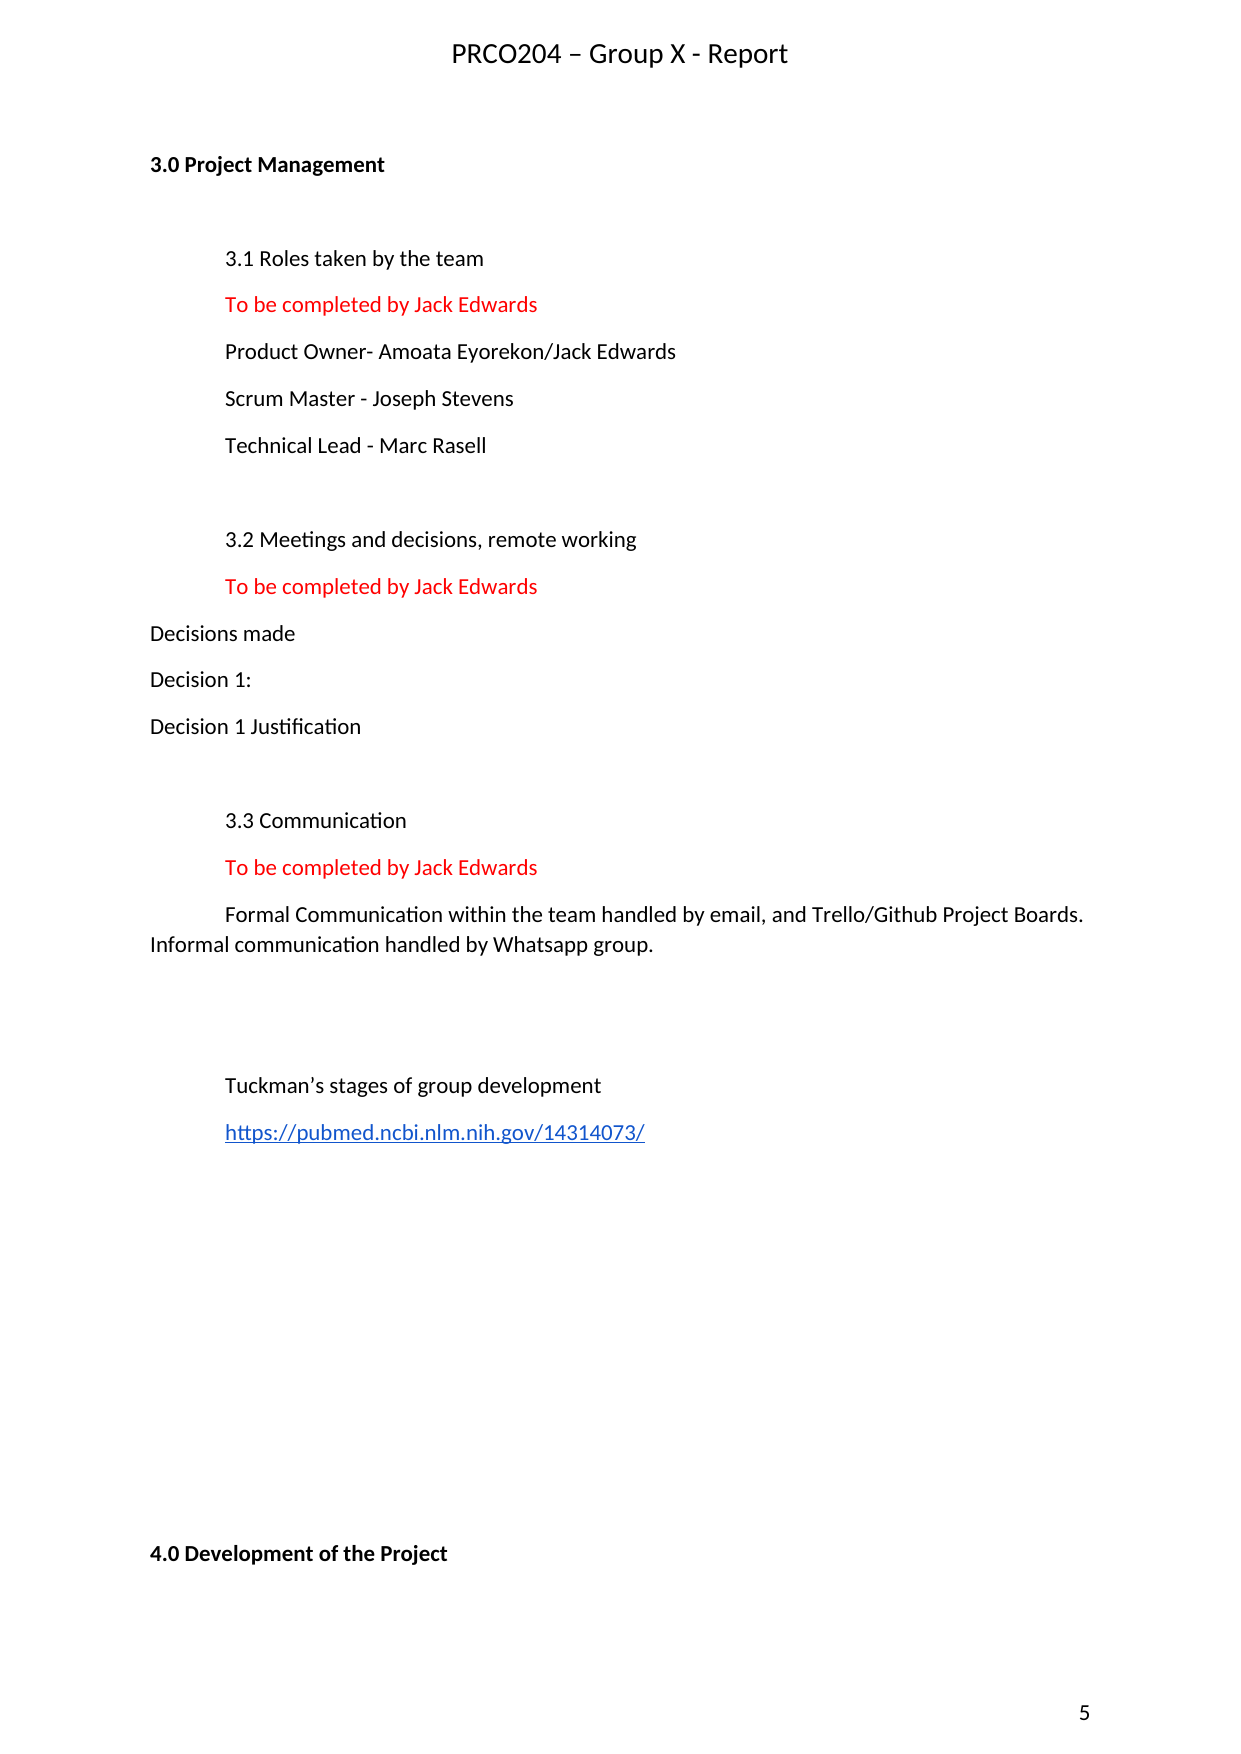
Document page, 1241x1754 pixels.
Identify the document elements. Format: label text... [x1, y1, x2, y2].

text 4.0 Development of the Project [150, 1539, 1090, 1568]
text Decision 1: [150, 666, 1090, 694]
text Decision 1 Justification [150, 712, 1090, 741]
text Decisions made [150, 619, 1090, 647]
text Product Owner- Amoata Eyorekon/Jack Edwards [150, 337, 1090, 366]
text Tuckman’s stages of group development [150, 1071, 1090, 1099]
text Technical Lead - Marc Rasell [150, 431, 1090, 459]
text 3.2 Meetings and decisions, remote working [150, 525, 1090, 553]
text 3.1 Roles taken by the team [150, 244, 1090, 272]
text 3.0 Project Management [150, 150, 1090, 178]
text Formal Communication within the team handled by email, and Trello/Github Project Boards. Informal communication handled by Whatsapp group. [150, 900, 1090, 958]
text https://pubmed.ncbi.nlm.nih.gov/14314073/ [150, 1118, 1090, 1146]
text Scrum Master - Joseph Stevens [150, 384, 1090, 412]
text To be completed by Jack Edwards [150, 572, 1090, 600]
text 3.3 Communication [150, 806, 1090, 834]
text To be completed by Jack Edwards [150, 853, 1090, 881]
text To be completed by Jack Edwards [150, 291, 1090, 319]
